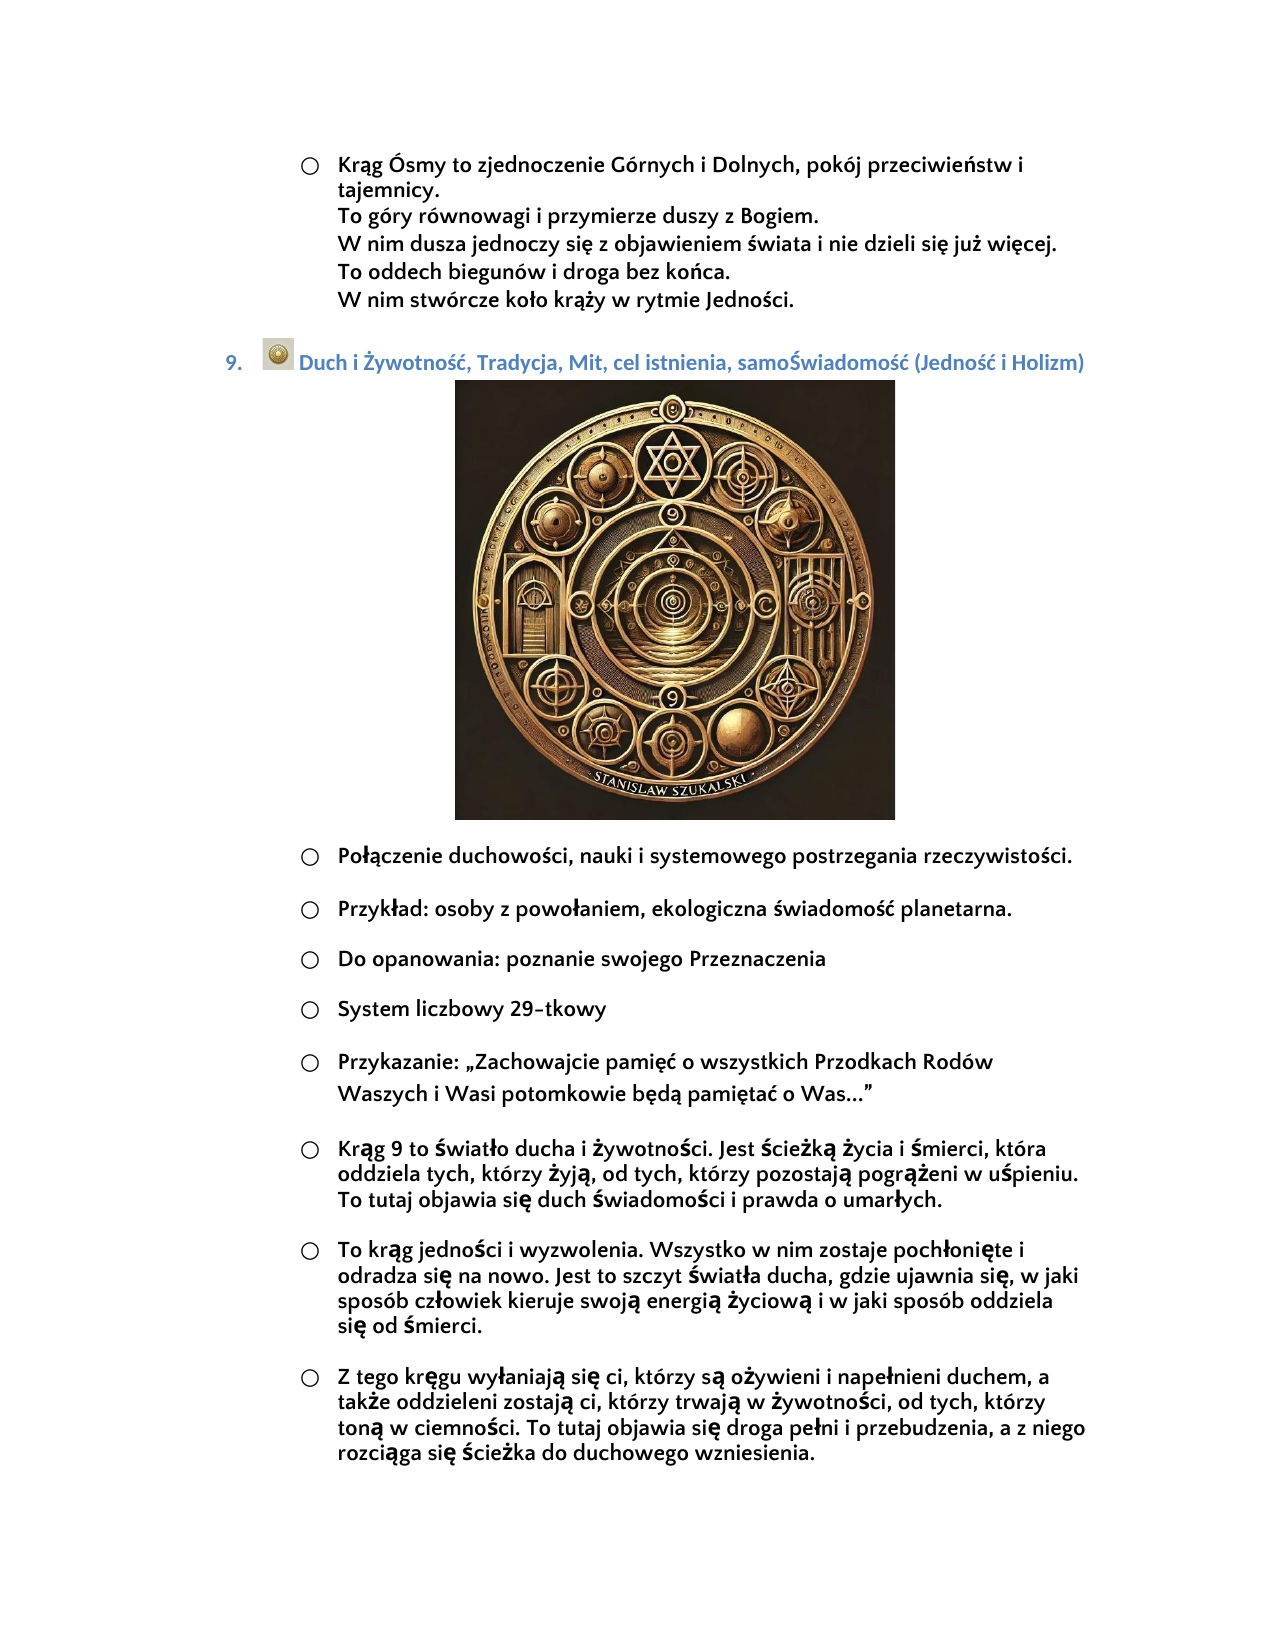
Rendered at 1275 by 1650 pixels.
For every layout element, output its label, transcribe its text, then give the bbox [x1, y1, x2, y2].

subtitle Duch i Żywotność, Tradycja, Mit, cel istnienia, samoŚwiadomość (Jedność i Holizm) [225, 339, 1087, 376]
list Przykład: osoby z powołaniem, ekologiczna świadomość planetarna. [300, 894, 1087, 922]
picture [455, 380, 896, 820]
list System liczbowy 29-tkowy [300, 997, 1087, 1023]
list Do opanowania: poznanie swojego Przeznaczenia [300, 947, 1087, 973]
list Krąg 9 to światło ducha i żywotności. Jest ścieżką życia i śmierci, która oddziela tych, którzy żyją, od tych, którzy pozostają pogrążeni w uśpieniu. To tutaj objawia się duch świadomości i prawda o umarłych. [300, 1137, 1087, 1213]
list To krąg jedności i wyzwolenia. Wszystko w nim zostaje pochłonięte i odradza się na nowo. Jest to szczyt światła ducha, gdzie ujawnia się, w jaki sposób człowiek kieruje swoją energią życiową i w jaki sposób oddziela się od śmierci. [300, 1238, 1087, 1340]
picture [262, 338, 294, 370]
list Połączenie duchowości, nauki i systemowego postrzegania rzeczywistości. [300, 841, 1087, 869]
list Przykazanie: „Zachowajcie pamięć o wszystkich Przodkach Rodów Waszych i Wasi potomkowie będą pamiętać o Was...” [300, 1047, 1087, 1108]
list Z tego kręgu wyłaniają się ci, którzy są ożywieni i napełnieni duchem, a także oddzieleni zostają ci, którzy trwają w żywotności, od tych, którzy toną w ciemności. To tutaj objawia się droga pełni i przebudzenia, a z niego rozciąga się ścieżka do duchowego wzniesienia. [300, 1365, 1087, 1467]
list Krąg Ósmy to zjednoczenie Górnych i Dolnych, pokój przeciwieństw i tajemnicy. To góry równowagi i przymierze duszy z Bogiem. W nim dusza jednoczy się z objawieniem świata i nie dzieli się już więcej. To oddech biegunów i droga bez końca. W nim stwórcze koło krąży w rytmie Jedności. [300, 150, 1087, 314]
